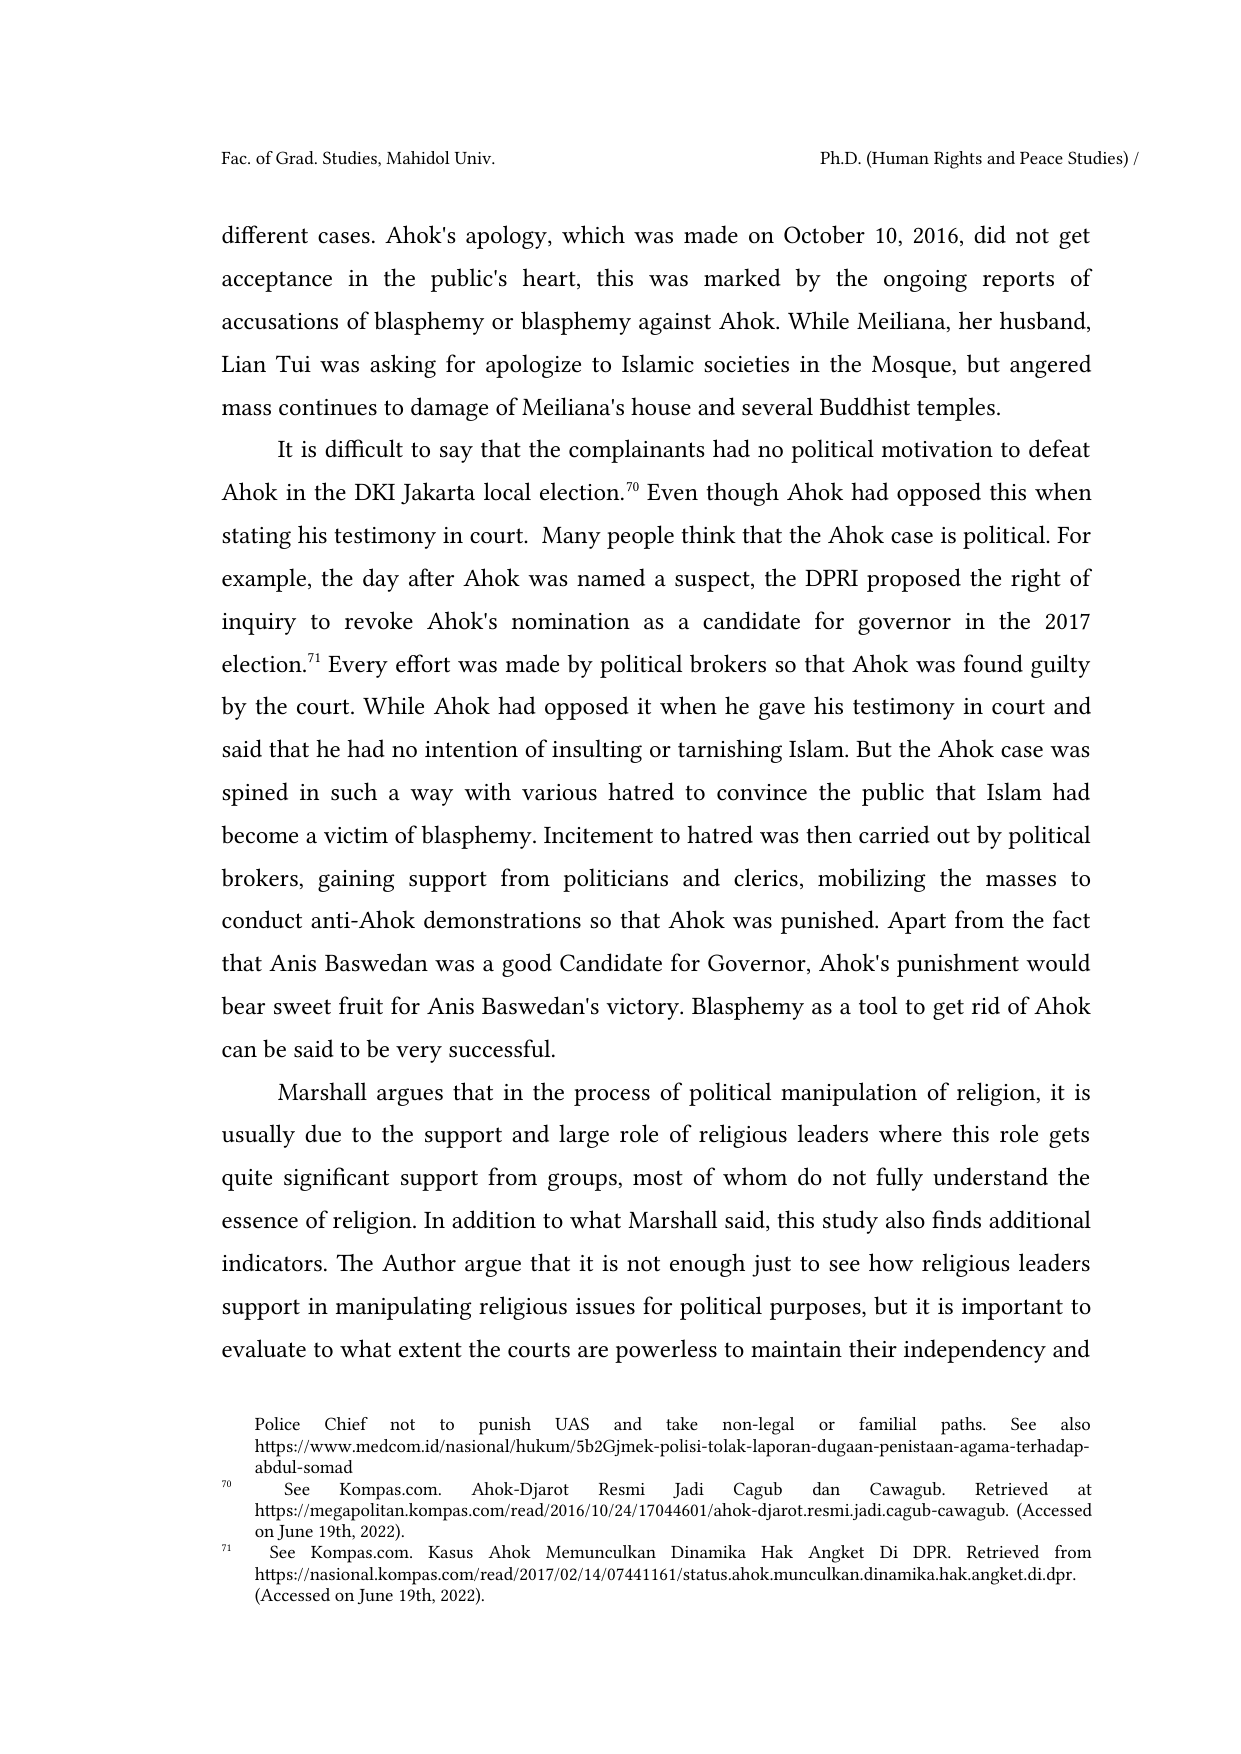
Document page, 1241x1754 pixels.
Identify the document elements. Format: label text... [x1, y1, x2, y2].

text In general, cases of blasphemy involving religious leaders or figures end with the perpetrator apologizing to the public. But Ahok and as well as Meiliana are different cases. Ahok's apology, which was made on October 10, 2016, did not get acceptance in the public's heart, this was marked by the ongoing reports of accusations of blasphemy or blasphemy against Ahok. While Meiliana, her husband, Lian Tui was asking for apologize to Islamic societies in the Mosque, but angered mass continues to damage of Meiliana's house and several Buddhist temples. [221, 221, 1092, 421]
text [221, 1078, 1092, 1363]
text It is difficult to say that the complainants had no political motivation to defeat Ahok in the DKI Jakarta local election. Even though Ahok had opposed this when stating his testimony in court. Many people think that the Ahok case is political. For example, the day after Ahok was named a suspect, the DPRI proposed the right of inquiry to revoke Ahok's nomination as a candidate for governor in the 2017 election. Every effort was made by political brokers so that Ahok was found guilty by the court. While Ahok had opposed it when he gave his testimony in court and said that he had no intention of insulting or tarnishing Islam. But the Ahok case was spined in such a way with various hatred to convince the public that Islam had become a victim of blasphemy. Incitement to hatred was then carried out by political brokers, gaining support from politicians and clerics, mobilizing the masses to conduct anti-Ahok demonstrations so that Ahok was punished. Apart from the fact that Anis Baswedan was a good Candidate for Governor, Ahok's punishment would bear sweet fruit for Anis Baswedan's victory. Blasphemy as a tool to get rid of Ahok can be said to be very successful. [221, 436, 1092, 1063]
